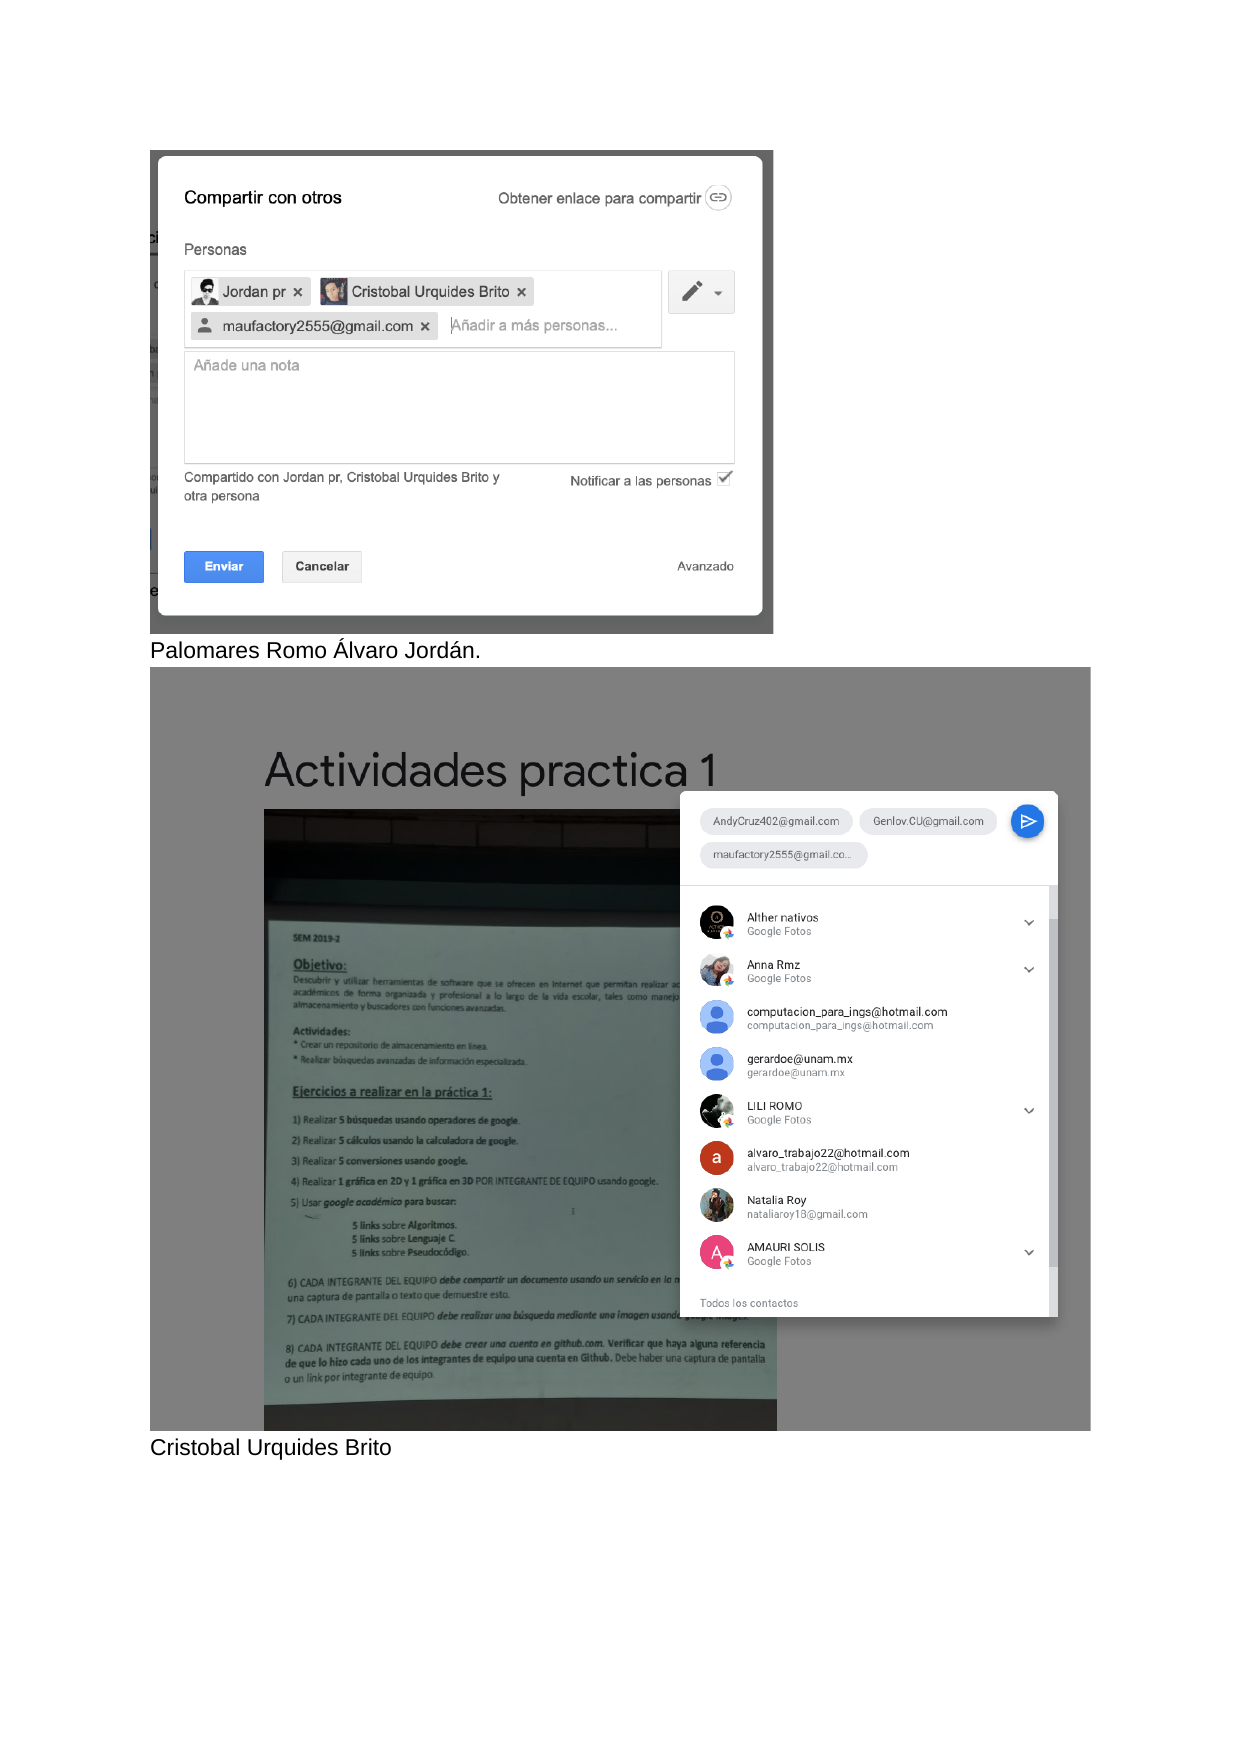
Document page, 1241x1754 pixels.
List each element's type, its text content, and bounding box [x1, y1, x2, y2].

picture [150, 150, 774, 634]
picture [150, 667, 1091, 1431]
text Cristobal Urquides Brito [150, 1434, 1090, 1460]
text Palomares Romo Álvaro Jordán. [150, 637, 1090, 667]
